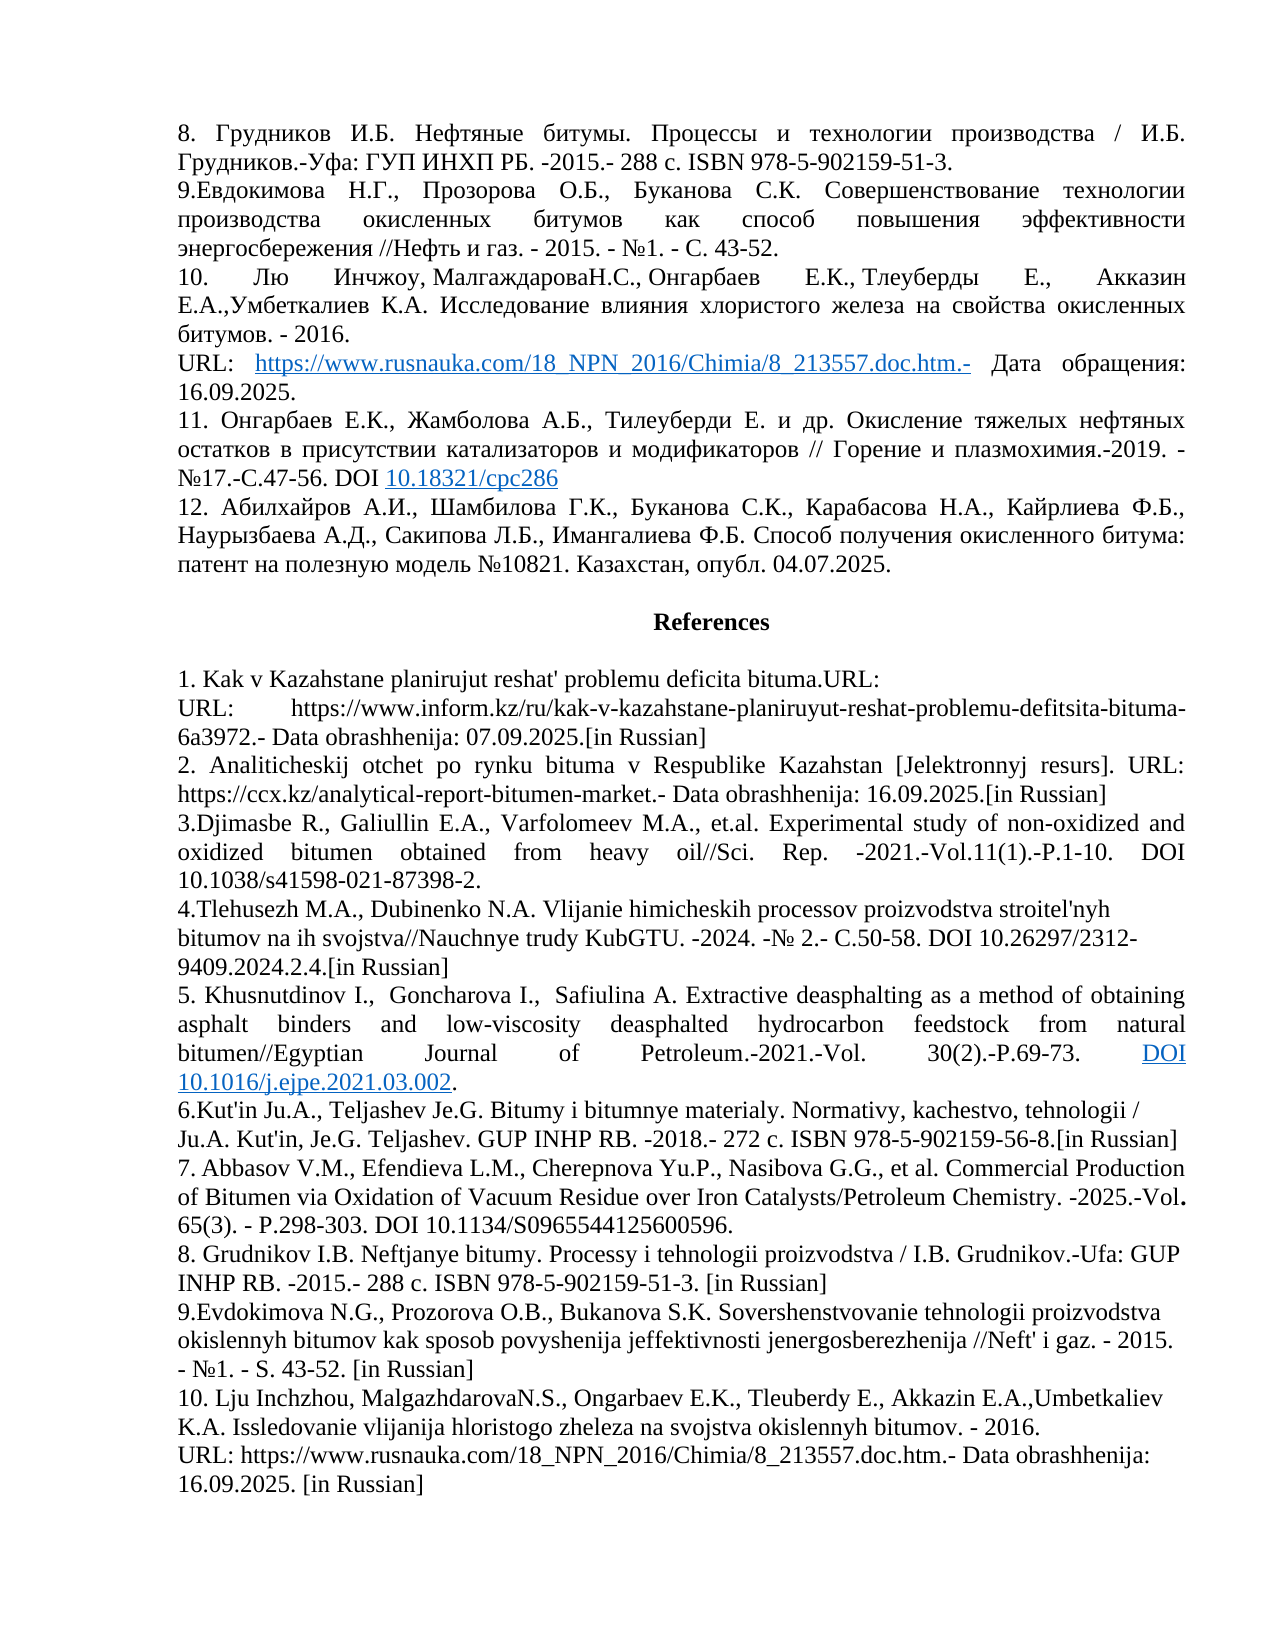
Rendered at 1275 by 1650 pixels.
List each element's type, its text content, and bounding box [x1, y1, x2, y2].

text 1. Kak v Kazahstane planirujut reshat' problemu deficita bituma.URL: [177, 664, 1186, 693]
text 12. Абилхайров А.И., Шамбилова Г.К., Буканова С.К., Карабасова Н.А., Кайрлиева Ф.Б., Наурызбаева А.Д., Сакипова Л.Б., Имангалиева Ф.Б. Способ получения окисленного битума: патент на полезную модель №10821. Казахстан, опубл. 04.07.2025. [177, 492, 1186, 578]
text 5. Khusnutdinov I., Goncharova I., Safiulina A. Extractive deasphalting as a method of obtaining asphalt binders and low-viscosity deasphalted hydrocarbon feedstock from natural bitumen//Egyptian Journal of Petroleum.-2021.-Vol. 30(2).-P.69-73. DOI 10.1016/j.ejpe.2021.03.002. [177, 981, 1186, 1096]
text 10. Лю Инчжоу, МалгаждароваН.С., Онгарбаев Е.К., Тлеуберды Е., Акказин Е.А.,Умбеткалиев К.А. Исследование влияния хлористого железа на свойства окисленных битумов. - 2016. [177, 262, 1186, 348]
text References [177, 607, 1186, 636]
text 11. Онгарбаев Е.К., Жамболова А.Б., Тилеуберди Е. и др. Окисление тяжелых нефтяных остатков в присутствии катализаторов и модификаторов // Горение и плазмохимия.-2019. -№17.-С.47-56. DOI 10.18321/cpc286 [177, 406, 1186, 492]
text 7. Abbasov V.M., Efendieva L.M., Cherepnova Yu.P., Nasibova G.G., et al. Commercial Production of Bitumen via Oxidation of Vacuum Residue over Iron Catalysts/Petroleum Chemistry. -2025.-Vol. 65(3). - P.298-303. DOI 10.1134/S0965544125600596. [177, 1153, 1186, 1239]
text 9.Evdokimova N.G., Prozorova O.B., Bukanova S.K. Sovershenstvovanie tehnologii proizvodstva okislennyh bitumov kak sposob povyshenija jeffektivnosti jenergosberezhenija //Neft' i gaz. - 2015. - №1. - S. 43-52. [in Russian] [177, 1297, 1186, 1383]
text 3.Djimasbe R., Galiullin E.A., Varfolomeev M.A., et.al. Experimental study of non-oxidized and oxidized bitumen obtained from heavy oil//Sci. Rep. -2021.-Vol.11(1).-P.1-10. DOI 10.1038/s41598-021-87398-2. [177, 808, 1186, 894]
text 8. Грудников И.Б. Нефтяные битумы. Процессы и технологии производства / И.Б. Грудников.-Уфа: ГУП ИНХП РБ. -2015.- 288 c. ISBN 978-5-902159-51-3. [177, 118, 1186, 176]
text 8. Grudnikov I.B. Neftjanye bitumy. Processy i tehnologii proizvodstva / I.B. Grudnikov.-Ufa: GUP INHP RB. -2015.- 288 c. ISBN 978-5-902159-51-3. [in Russian] [177, 1239, 1186, 1297]
text 10. Lju Inchzhou, MalgazhdarovaN.S., Ongarbaev E.K., Tleuberdy E., Akkazin E.A.,Umbetkaliev K.A. Issledovanie vlijanija hloristogo zheleza na svojstva okislennyh bitumov. - 2016. [177, 1383, 1186, 1441]
text URL: https://www.rusnauka.com/18_NPN_2016/Chimia/8_213557.doc.htm.- Дата обращения: 16.09.2025. [177, 348, 1186, 406]
text 4.Tlehusezh M.A., Dubinenko N.A. Vlijanie himicheskih processov proizvodstva stroitel'nyh bitumov na ih svojstva//Nauchnye trudy KubGTU. -2024. -№ 2.- C.50-58. DOI 10.26297/2312-9409.2024.2.4.[in Russian] [177, 894, 1186, 981]
text 6.Kut'in Ju.A., Teljashev Je.G. Bitumy i bitumnye materialy. Normativy, kachestvo, tehnologii / Ju.A. Kut'in, Je.G. Teljashev. GUP INHP RB. -2018.- 272 c. ISBN 978-5-902159-56-8.[in Russian] [177, 1096, 1186, 1153]
text 9.Евдокимова Н.Г., Прозорова О.Б., Буканова С.К. Совершенствование технологии производства окисленных битумов как способ повышения эффективности энергосбережения //Нефть и газ. - 2015. - №1. - С. 43-52. [177, 176, 1186, 262]
text URL: https://www.inform.kz/ru/kak-v-kazahstane-planiruyut-reshat-problemu-defitsita-bituma-6a3972.- Data obrashhenija: 07.09.2025.[in Russian] [177, 693, 1186, 751]
text 2. Analiticheskij otchet po rynku bituma v Respublike Kazahstan [Jelektronnyj resurs]. URL: https://ccx.kz/analytical-report-bitumen-market.- Data obrashhenija: 16.09.2025.[in Russian] [177, 751, 1186, 808]
text URL: https://www.rusnauka.com/18_NPN_2016/Chimia/8_213557.doc.htm.- Data obrashhenija: 16.09.2025. [in Russian] [177, 1441, 1186, 1498]
